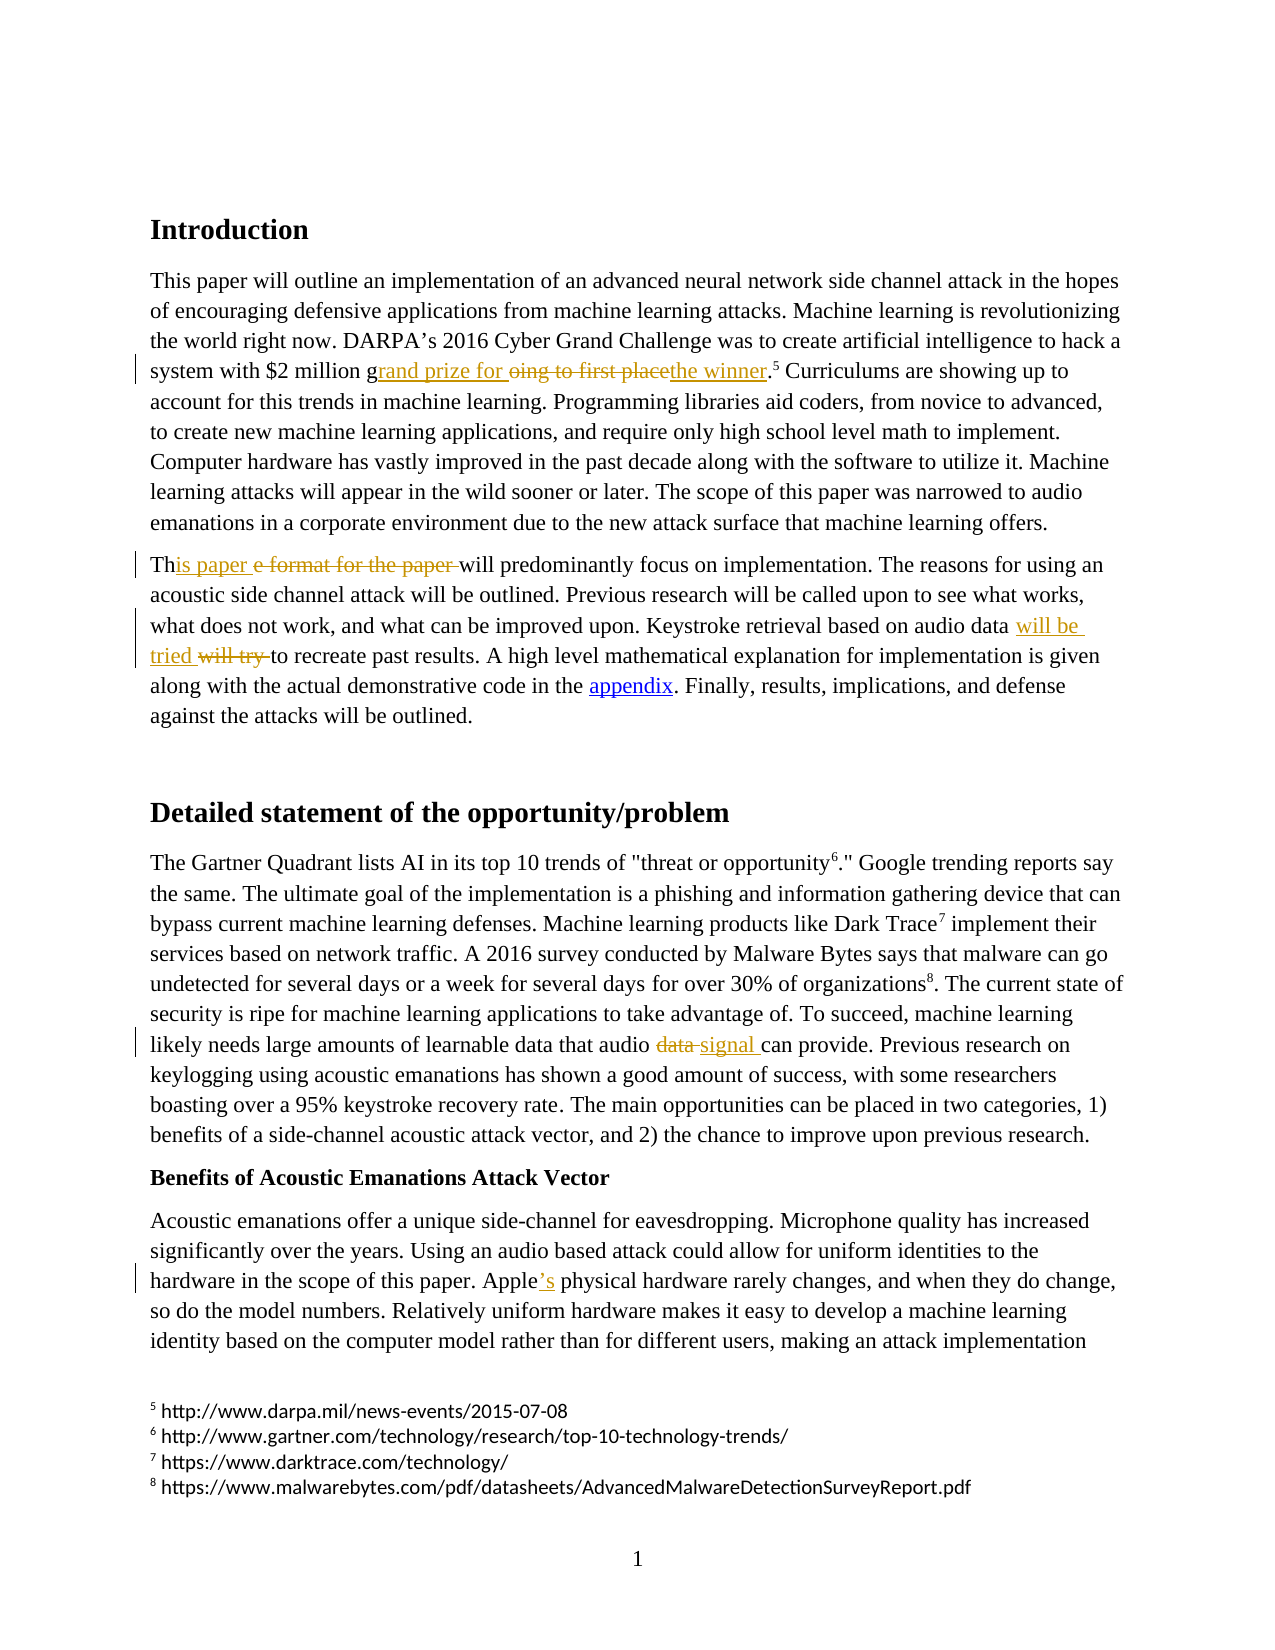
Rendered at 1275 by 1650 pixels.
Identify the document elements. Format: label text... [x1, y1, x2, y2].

text This paper will outline an implementation of an advanced neural network side channel attack in the hopes of encouraging defensive applications from machine learning attacks. Machine learning is revolutionizing the world right now. DARPA’s 2016 Cyber Grand Challenge was to create artificial intelligence to hack a system with $2 million g. Curriculums are showing up to account for this trends in machine learning. Programming libraries aid coders, from novice to advanced, to create new machine learning applications, and require only high school level math to implement. Computer hardware has vastly improved in the past decade along with the software to utilize it. Machine learning attacks will appear in the wild sooner or later. The scope of this paper was narrowed to audio emanations in a corporate environment due to the new attack surface that machine learning offers. [150, 267, 1125, 535]
text Thwill predominantly focus on implementation. The reasons for using an acoustic side channel attack will be outlined. Previous research will be called upon to see what works, what does not work, and what can be improved upon. Keystroke retrieval based on audio data to recreate past results. A high level mathematical explanation for implementation is given along with the actual demonstrative code in the appendix. Finally, results, implications, and defense against the attacks will be outlined. [150, 551, 1125, 729]
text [150, 1207, 1125, 1354]
text Benefits of Acoustic Emanations Attack Vector [150, 1164, 1125, 1190]
text The Gartner Quadrant lists AI in its top 10 trends of "threat or opportunity." Google trending reports say the same. The ultimate goal of the implementation is a phishing and information gathering device that can bypass current machine learning defenses. Machine learning products like Dark Trace implement their services based on network traffic. A 2016 survey conducted by Malware Bytes says that malware can go undetected for several days or a week for several days for over 30% of organizations. The current state of security is ripe for machine learning applications to take advantage of. To succeed, machine learning likely needs large amounts of learnable data that audio can provide. Previous research on keylogging using acoustic emanations has shown a good amount of success, with some researchers boasting over a 95% keystroke recovery rate. The main opportunities can be placed in two categories, 1) benefits of a side-channel acoustic attack vector, and 2) the chance to improve upon previous research. [150, 849, 1125, 1148]
subtitle Detailed statement of the opportunity/problem [150, 795, 1125, 828]
subtitle Introduction [150, 212, 1125, 246]
